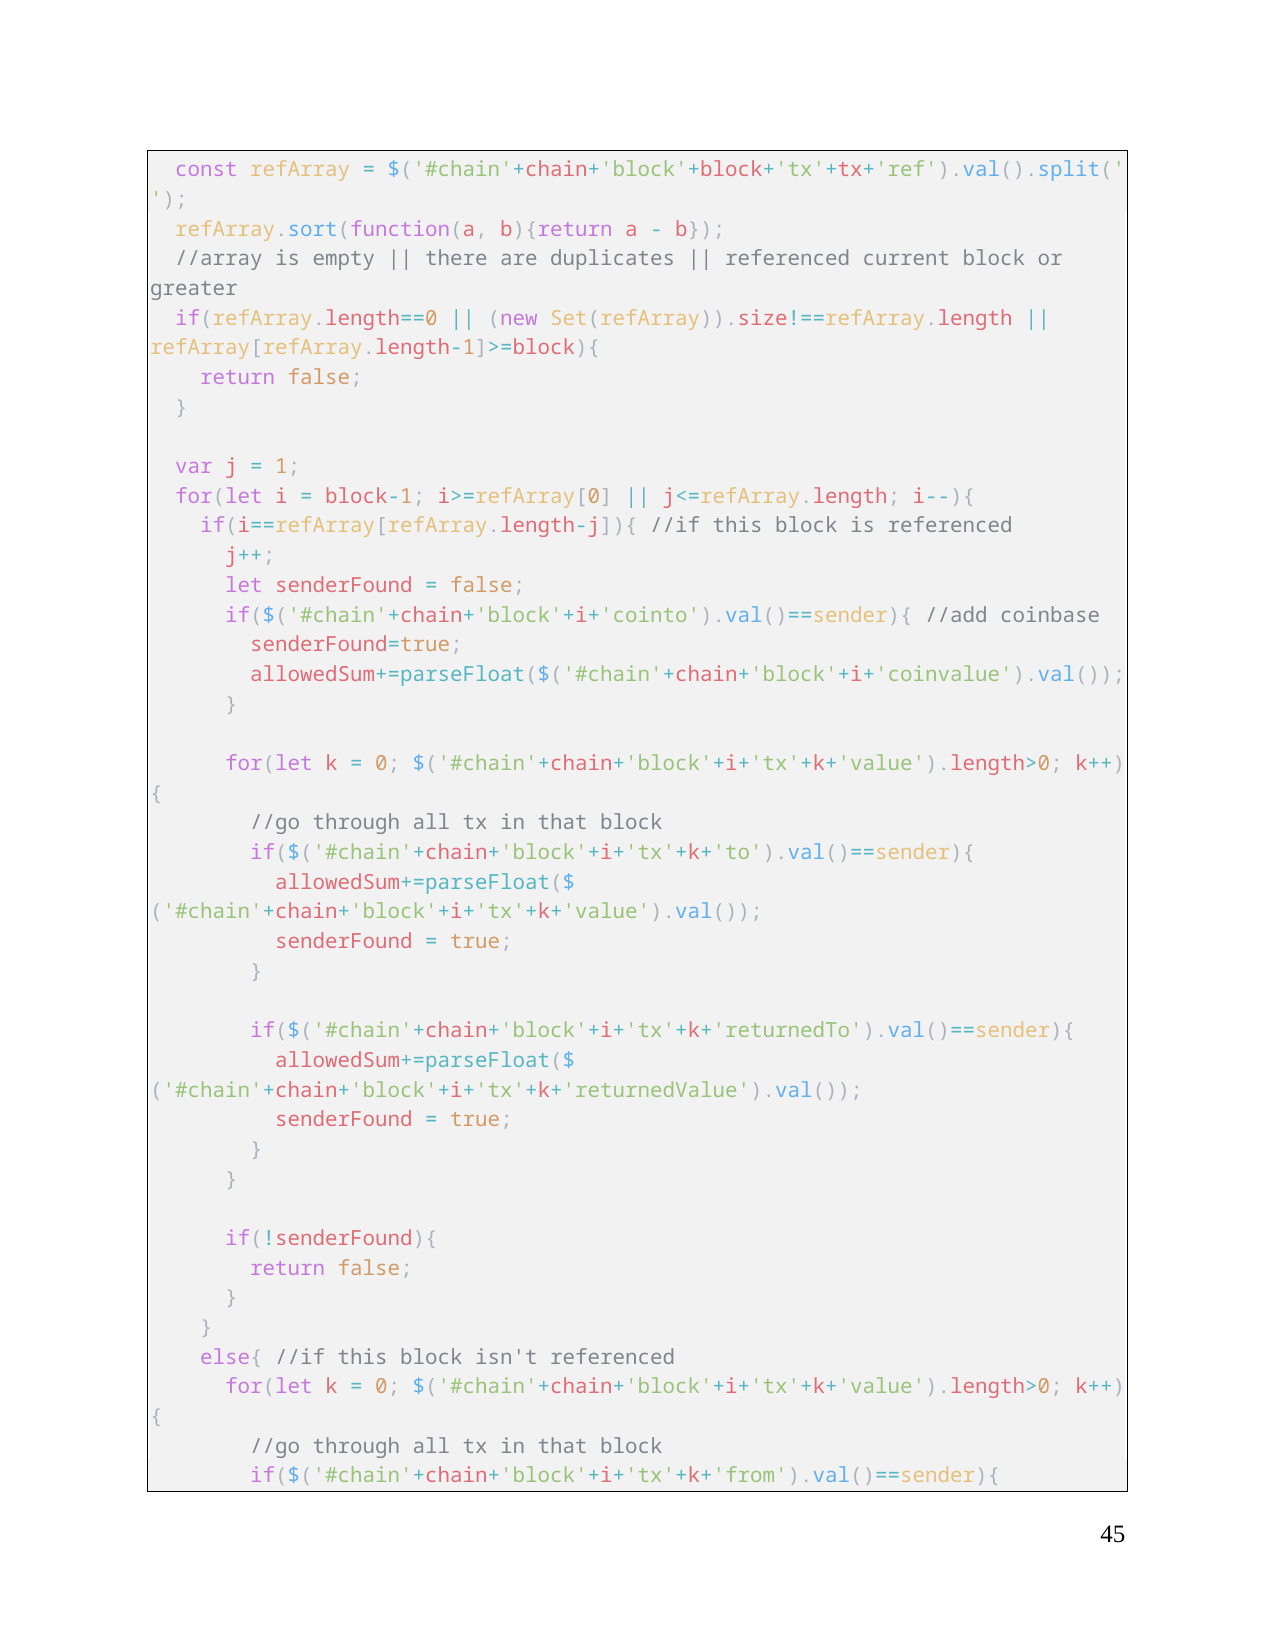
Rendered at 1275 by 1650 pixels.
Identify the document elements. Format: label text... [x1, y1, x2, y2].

text //go through all tx in that block [150, 806, 1125, 836]
text senderFound=true; [150, 628, 1125, 658]
text senderFound = true; [150, 1103, 1125, 1133]
text } [150, 1162, 1125, 1192]
text } [150, 1133, 1125, 1162]
text else{ //if this block isn't referenced [150, 1341, 1125, 1370]
text j++; [150, 539, 1125, 569]
text for(let k = 0; $('#chain'+chain+'block'+i+'tx'+k+'value').length>0; k++){ [150, 747, 1125, 806]
text if($('#chain'+chain+'block'+i+'cointo').val()==sender){ //add coinbase [150, 598, 1125, 628]
text if(!senderFound){ [150, 1222, 1125, 1252]
text refArray.sort(function(a, b){return a - b}); [150, 212, 1125, 242]
text if(refArray.length==0 || (new Set(refArray)).size!==refArray.length || refArray[refArray.length-1]>=block){ [150, 302, 1125, 361]
text allowedSum+=parseFloat($('#chain'+chain+'block'+i+'coinvalue').val()); [150, 658, 1125, 687]
text } [150, 391, 1125, 420]
text //go through all tx in that block [150, 1430, 1125, 1456]
text if($('#chain'+chain+'block'+i+'tx'+k+'to').val()==sender){ [150, 836, 1125, 866]
text } [150, 955, 1125, 984]
text return false; [150, 361, 1125, 391]
text } [150, 687, 1125, 717]
text } [150, 1281, 1125, 1311]
text //array is empty || there are duplicates || referenced current block or greater [150, 242, 1125, 302]
text for(let k = 0; $('#chain'+chain+'block'+i+'tx'+k+'value').length>0; k++){ [150, 1370, 1125, 1430]
text allowedSum+=parseFloat($('#chain'+chain+'block'+i+'tx'+k+'returnedValue').val()); [150, 1044, 1125, 1103]
text return false; [150, 1252, 1125, 1281]
text if($('#chain'+chain+'block'+i+'tx'+k+'from').val()==sender){ [148, 1456, 1127, 1491]
text var j = 1; [150, 450, 1125, 480]
text const refArray = $('#chain'+chain+'block'+block+'tx'+tx+'ref').val().split(' '); [148, 151, 1127, 212]
text for(let i = block-1; i>=refArray[0] || j<=refArray.length; i--){ [150, 480, 1125, 509]
text if($('#chain'+chain+'block'+i+'tx'+k+'returnedTo').val()==sender){ [150, 1014, 1125, 1044]
text if(i==refArray[refArray.length-j]){ //if this block is referenced [150, 509, 1125, 539]
text let senderFound = false; [150, 569, 1125, 598]
text senderFound = true; [150, 925, 1125, 955]
text allowedSum+=parseFloat($('#chain'+chain+'block'+i+'tx'+k+'value').val()); [150, 866, 1125, 925]
text } [150, 1311, 1125, 1341]
